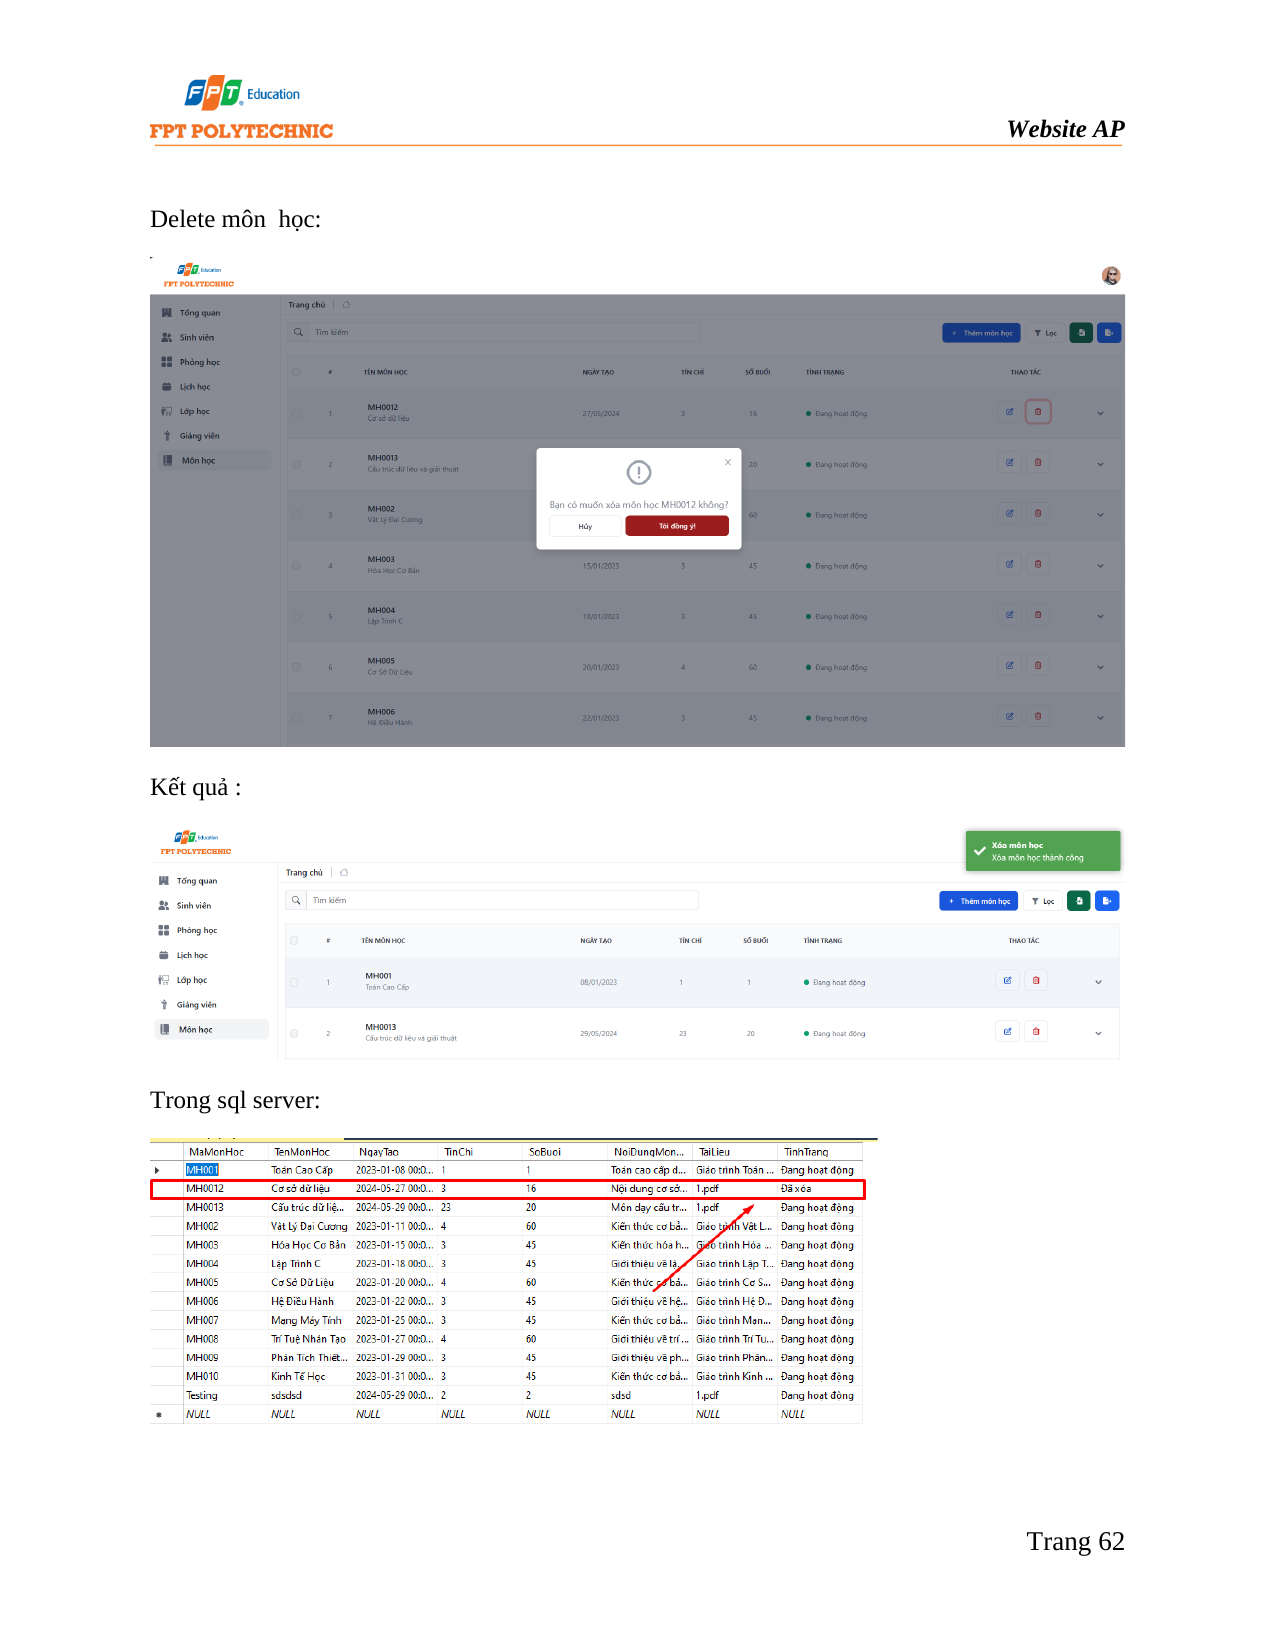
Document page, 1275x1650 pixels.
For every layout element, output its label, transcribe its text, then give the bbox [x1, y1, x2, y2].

picture [150, 75, 333, 138]
picture [150, 1138, 878, 1430]
picture [150, 257, 1125, 747]
text Trong sql server: [150, 1085, 1125, 1114]
text Delete môn học: [150, 204, 1125, 233]
picture [150, 826, 1125, 1060]
text Kết quả : [150, 772, 1125, 801]
